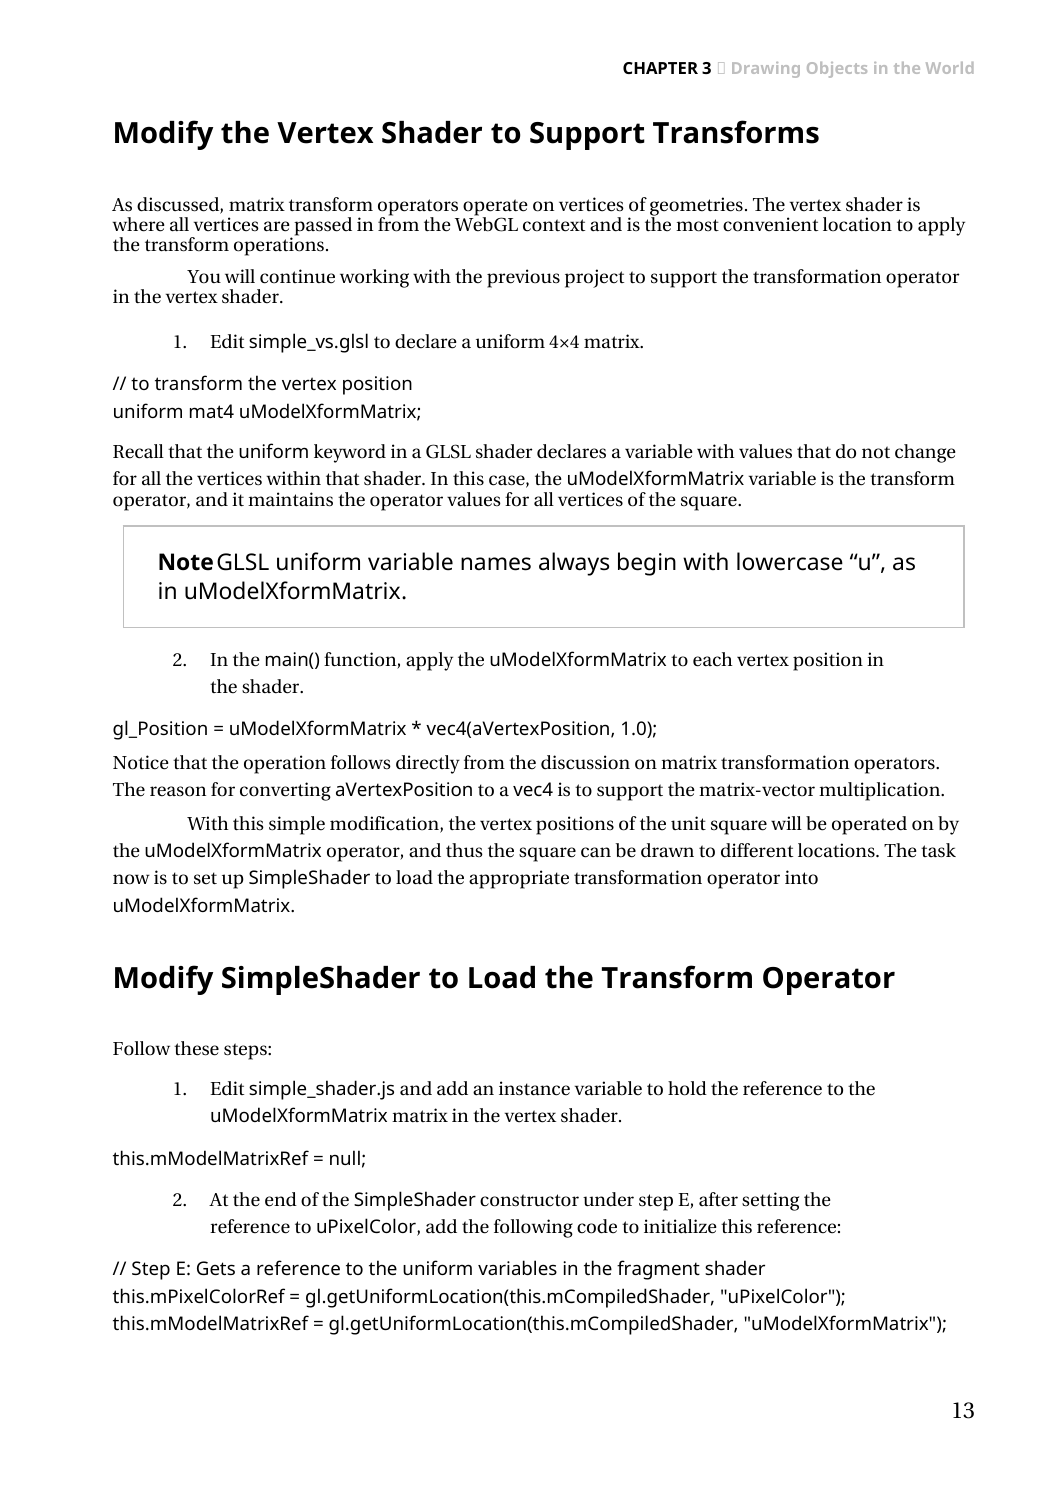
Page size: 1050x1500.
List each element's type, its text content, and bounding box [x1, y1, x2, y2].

subtitle Modify SimpleShader to Load the Transform Operator [112, 957, 975, 997]
list Edit simple_shader.js and add an instance variable to hold the reference to the uModelXformMatrix matrix in the vertex shader. [172, 1074, 885, 1128]
subtitle Modify the Vertex Shader to Support Transforms [112, 112, 975, 152]
text As discussed, matrix transform operators operate on vertices of geometries. The vertex shader is where all vertices are passed in from the WebGL context and is the most convenient location to apply the transform operations. [112, 197, 975, 256]
text Note GLSL uniform variable names always begin with lowercase “u”, as in uModelXformMatrix. [124, 527, 963, 627]
text gl_Position = uModelXformMatrix * vec4(aVertexPosition, 1.0); [112, 716, 975, 741]
text Notice that the operation follows directly from the discussion on matrix transformation operators. The reason for converting aVertexPosition to a vec4 is to support the matrix-vector multiplication. [112, 756, 975, 802]
text this.mModelMatrixRef = null; [112, 1145, 975, 1170]
text // Step E: Gets a reference to the uniform variables in the fragment shader [112, 1256, 975, 1281]
text this.mModelMatrixRef = gl.getUniformLocation(this.mCompiledShader, "uModelXformMatrix"); [112, 1311, 975, 1336]
text You will continue working with the previous project to support the transformation operator in the vertex shader. [112, 270, 975, 308]
text uniform mat4 uModelXformMatrix; [112, 398, 975, 423]
list In the main() function, apply the uModelXformMatrix to each vertex position in the shader. [172, 645, 885, 699]
list Edit simple_vs.glsl to declare a uniform 4×4 matrix. [172, 327, 885, 354]
list At the end of the SimpleShader constructor under step E, after setting the reference to uPixelColor, add the following code to initialize this reference: [172, 1185, 885, 1239]
text this.mPixelColorRef = gl.getUniformLocation(this.mCompiledShader, "uPixelColor"); [112, 1283, 975, 1309]
text Recall that the uniform keyword in a GLSL shader declares a variable with values that do not change for all the vertices within that shader. In this case, the uModelXformMatrix variable is the transform operator, and it maintains the operator values for all vertices of the square. [112, 438, 975, 511]
text With this simple modification, the vertex positions of the unit square will be operated on by the uModelXformMatrix operator, and thus the square can be drawn to different locations. The task now is to set up SimpleShader to load the appropriate transformation operator into uModelXformMatrix. [112, 816, 975, 917]
text // to transform the vertex position [112, 370, 975, 396]
text Follow these steps: [112, 1041, 975, 1060]
